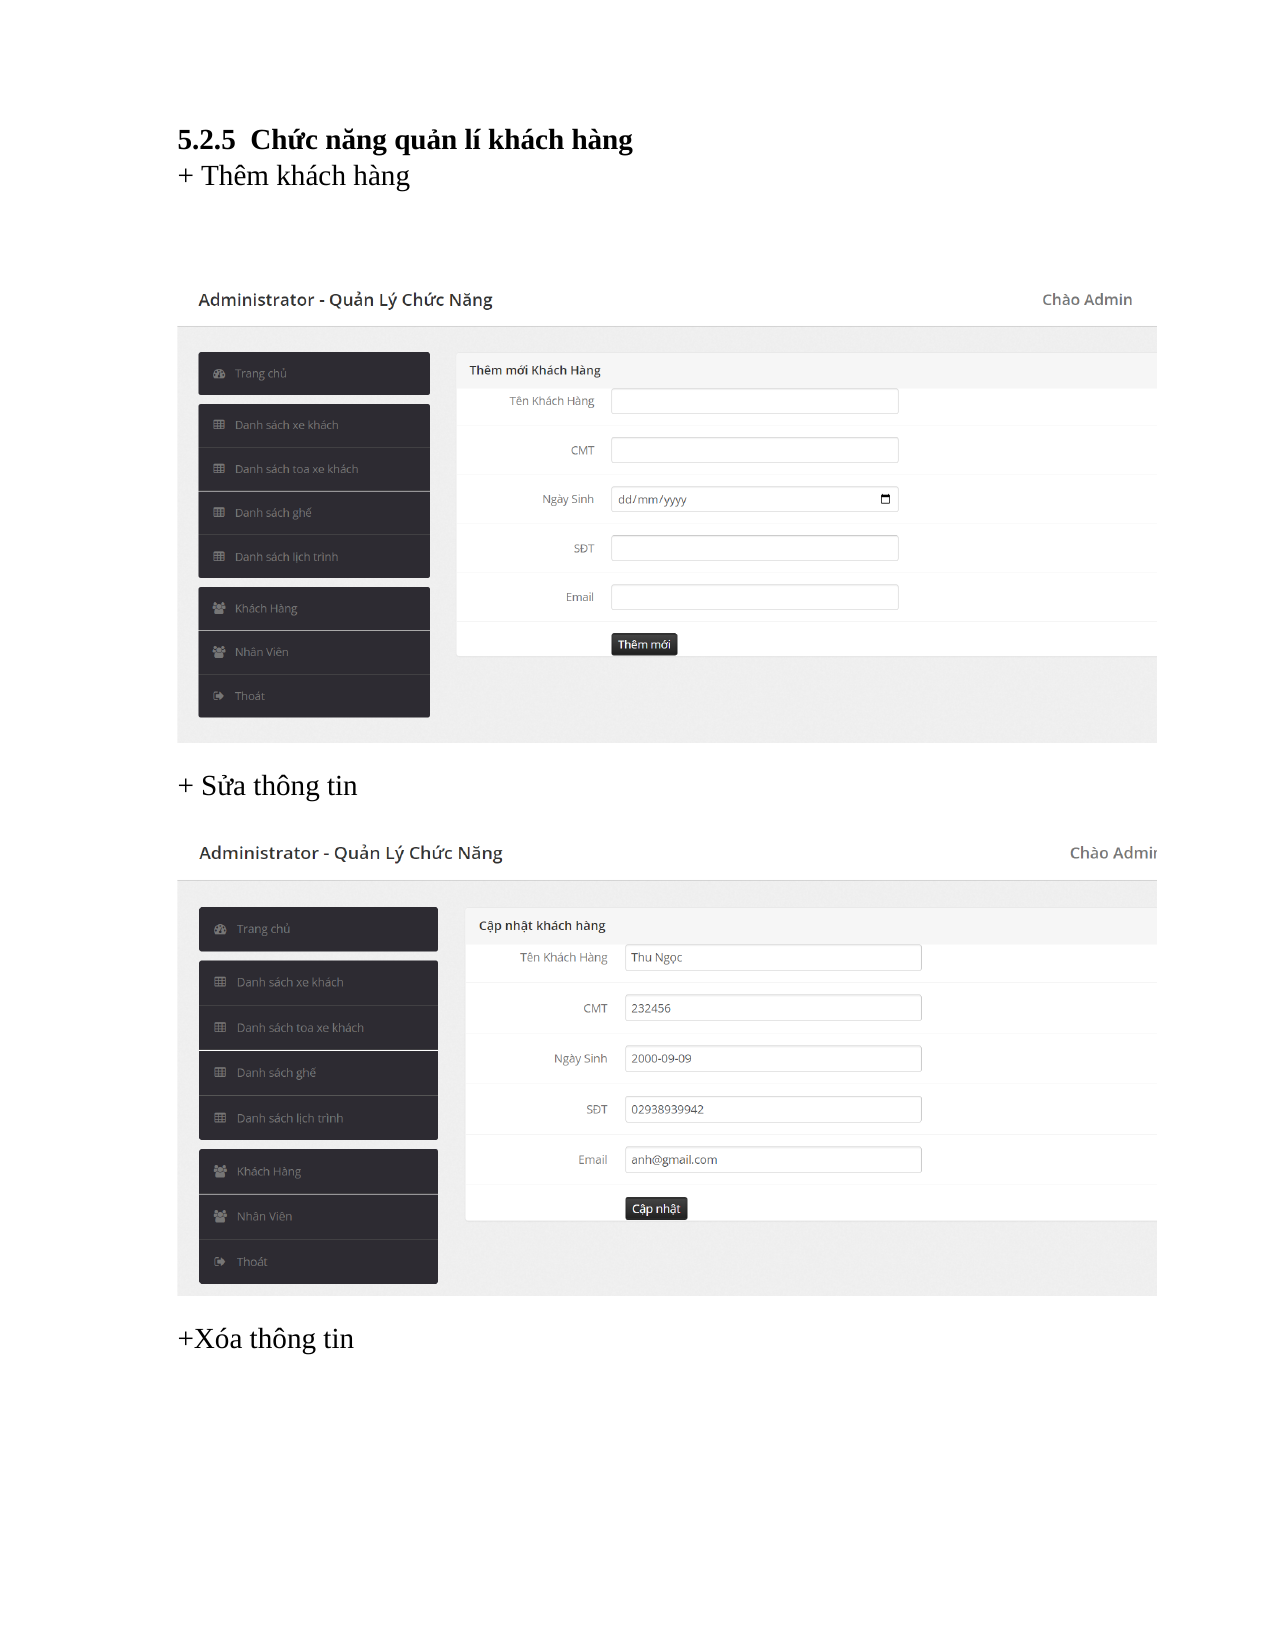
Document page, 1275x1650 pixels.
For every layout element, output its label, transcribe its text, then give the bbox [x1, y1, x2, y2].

text + Thêm khách hàng [177, 158, 1157, 192]
subtitle 5.2.5 Chức năng quản lí khách hàng [177, 122, 1157, 156]
picture [177, 278, 1157, 743]
picture [177, 827, 1157, 1296]
text +Xóa thông tin [177, 1321, 1157, 1354]
text + Sửa thông tin [177, 768, 1157, 801]
